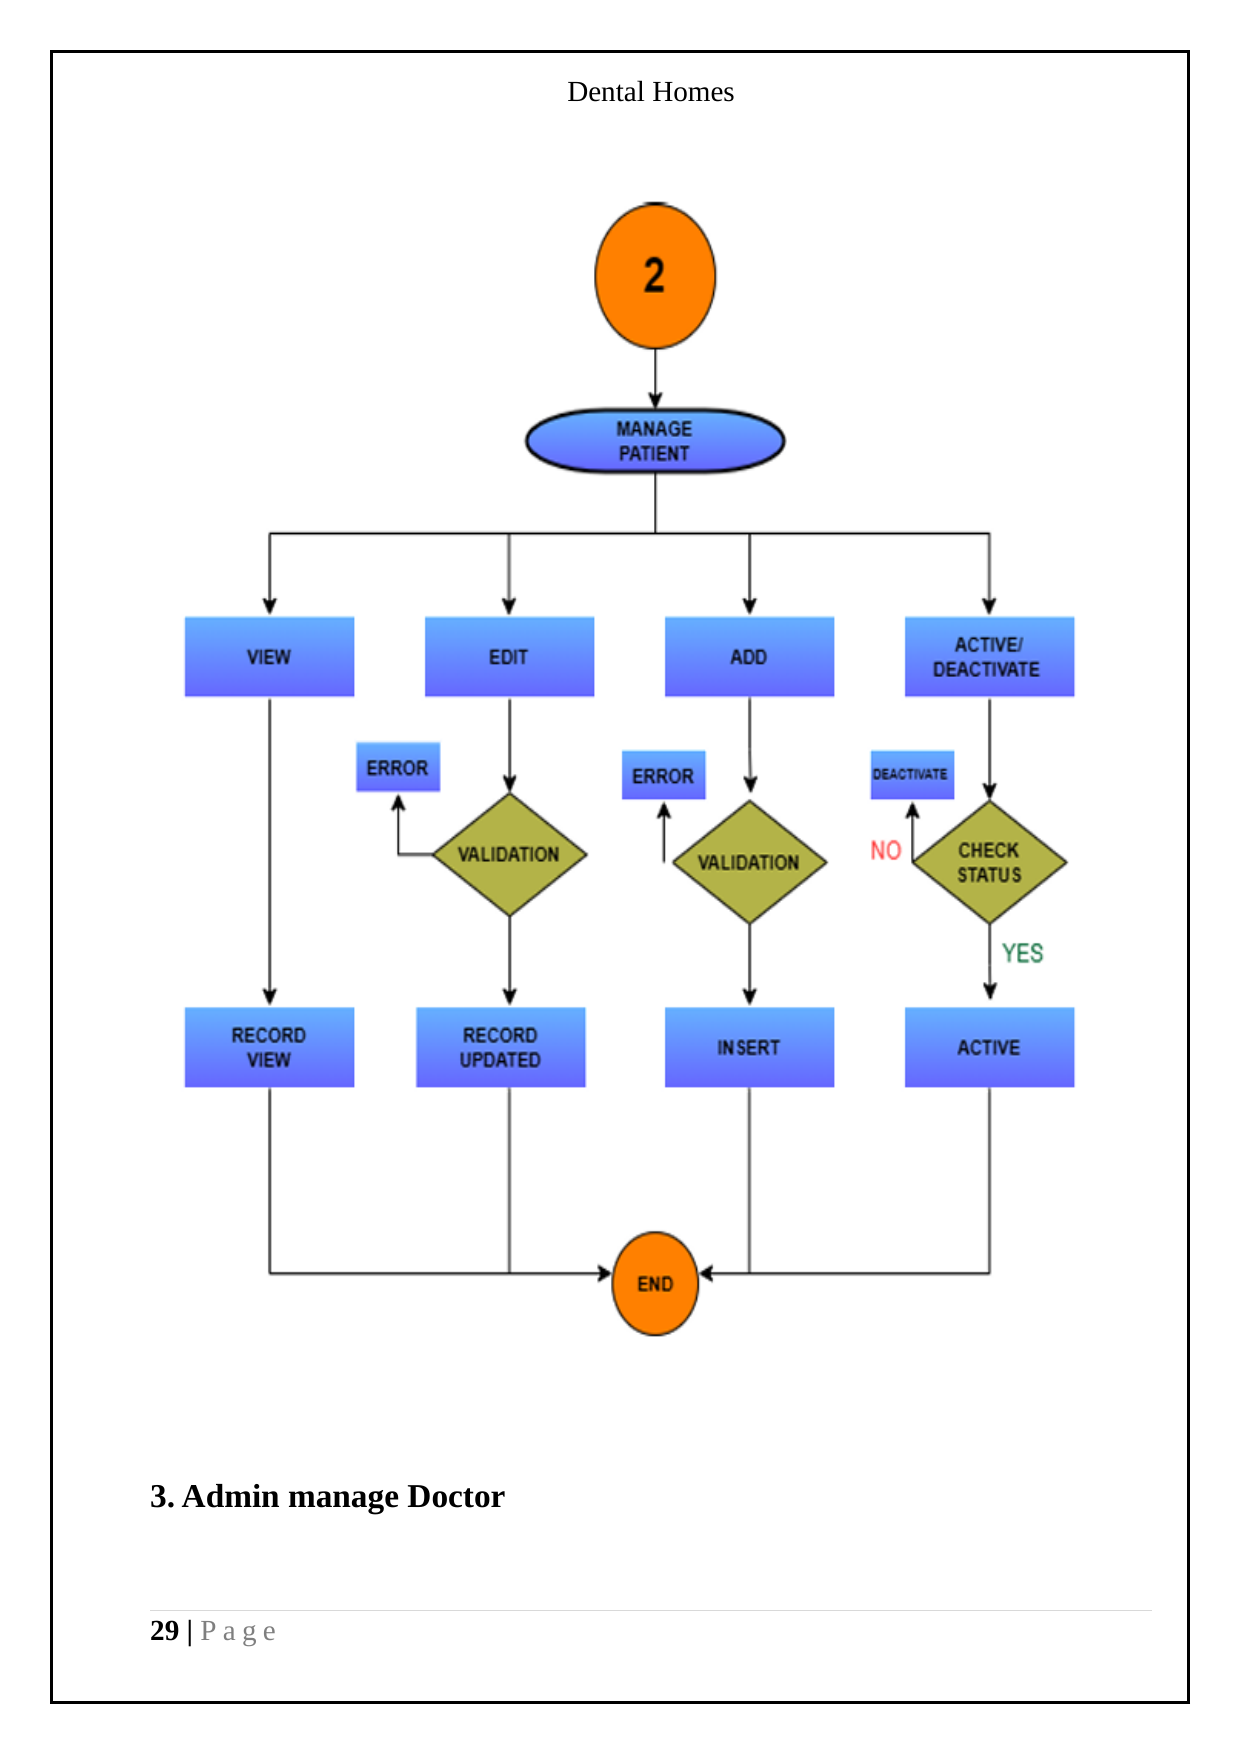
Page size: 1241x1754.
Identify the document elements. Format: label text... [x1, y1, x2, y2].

text 3. Admin manage Doctor [150, 1477, 1152, 1515]
picture [150, 150, 1187, 1477]
